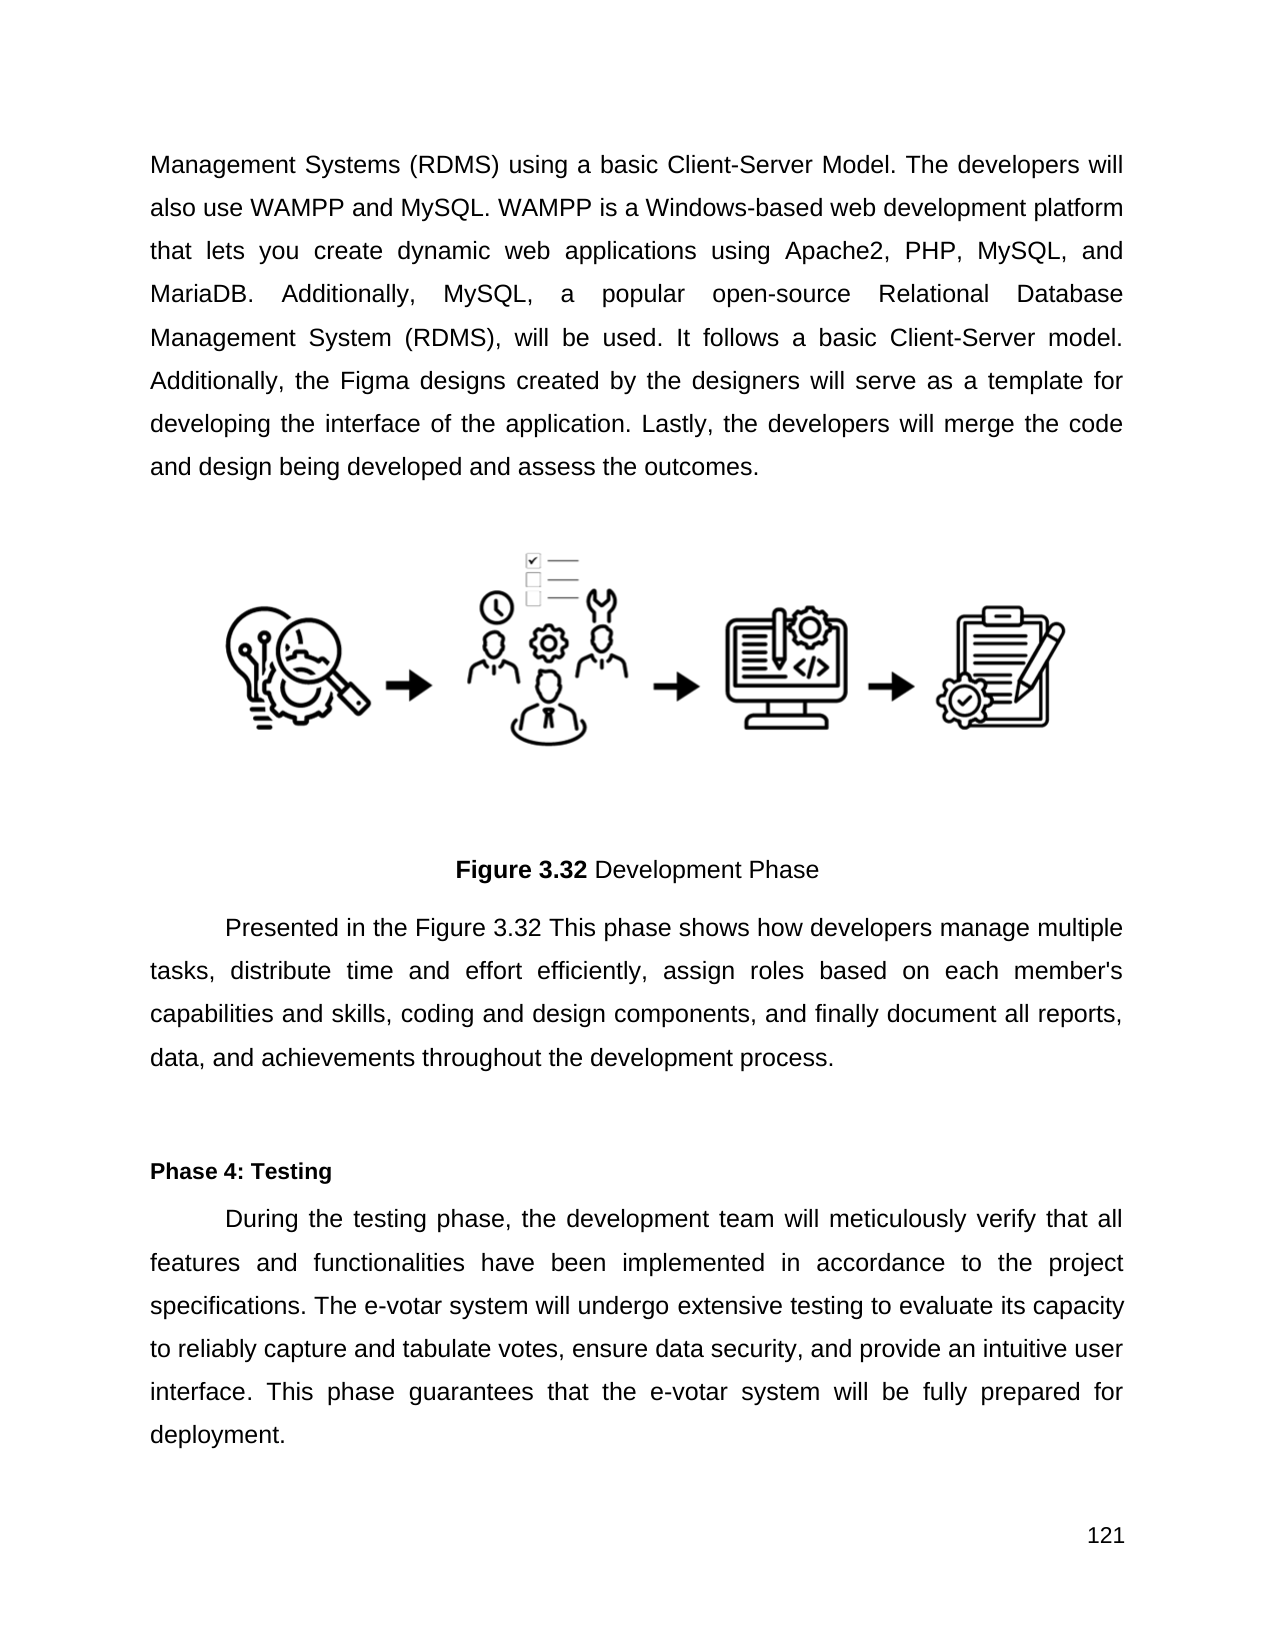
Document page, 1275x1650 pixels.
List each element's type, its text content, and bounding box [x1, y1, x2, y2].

text Presented in the Figure 3.32 This phase shows how developers manage multiple tasks, distribute time and effort efficiently, assign roles based on each member's capabilities and skills, coding and design components, and finally document all reports, data, and achievements throughout the development process. [150, 913, 1125, 1071]
picture [167, 520, 1108, 817]
text Phase 4: Testing [150, 1158, 1125, 1184]
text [150, 150, 1125, 481]
text During the testing phase, the development team will meticulously verify that all features and functionalities have been implemented in accordance to the project specifications. The e-votar system will undergo extensive testing to evaluate its capacity to reliably capture and tabulate votes, ensure data security, and provide an intuitive user interface. This phase guarantees that the e-votar system will be fully prepared for deployment. [150, 1204, 1125, 1334]
text Figure 3.32 Development Phase [150, 855, 1125, 884]
text During the testing phase, the development team will meticulously verify that all features and functionalities have been implemented in accordance to the project specifications. The e-votar system will undergo extensive testing to evaluate its capacity to reliably capture and tabulate votes, ensure data security, and provide an intuitive user interface. This phase guarantees that the e-votar system will be fully prepared for deployment. [150, 1363, 1125, 1449]
